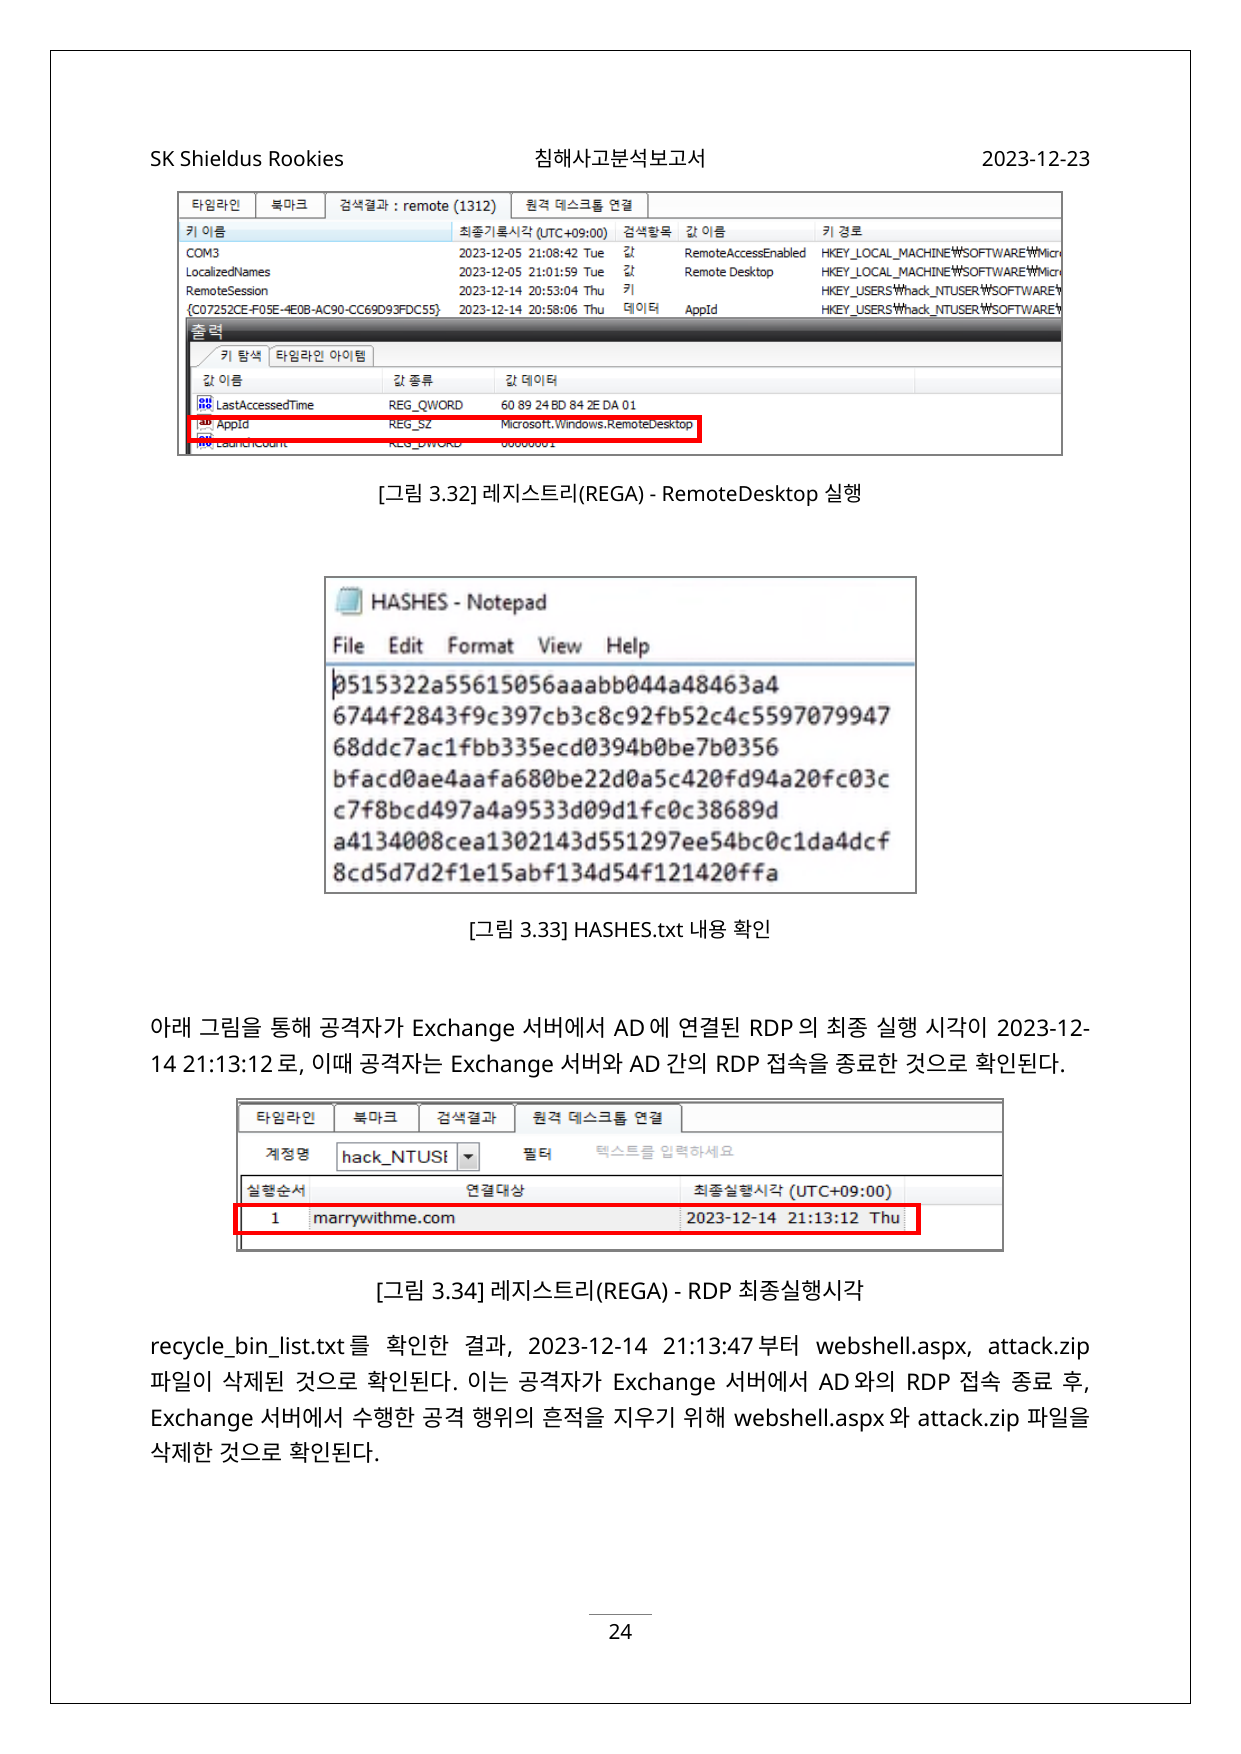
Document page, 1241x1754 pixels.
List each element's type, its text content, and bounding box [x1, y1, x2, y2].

text 아래 그림을 통해 공격자가 Exchange 서버에서 AD에 연결된 RDP의 최종 실행 시각이 2023-12-14 21:13:12로, 이때 공격자는 Exchange 서버와 AD 간의 RDP 접속을 종료한 것으로 확인된다. [150, 1010, 1090, 1079]
picture [179, 193, 1061, 454]
picture [326, 578, 915, 892]
picture [238, 1207, 916, 1231]
picture [238, 1100, 1002, 1249]
text recycle_bin_list.txt를 확인한 결과, 2023-12-14 21:13:47부터 webshell.aspx, attack.zip 파일이 삭제된 것으로 확인된다. 이는 공격자가 Exchange 서버에서 AD와의 RDP 접속 종료 후, Exchange 서버에서 수행한 공격 행위의 흔적을 지우기 위해 webshell.aspx와 attack.zip 파일을 삭제한 것으로 확인된다. [150, 1327, 1090, 1469]
